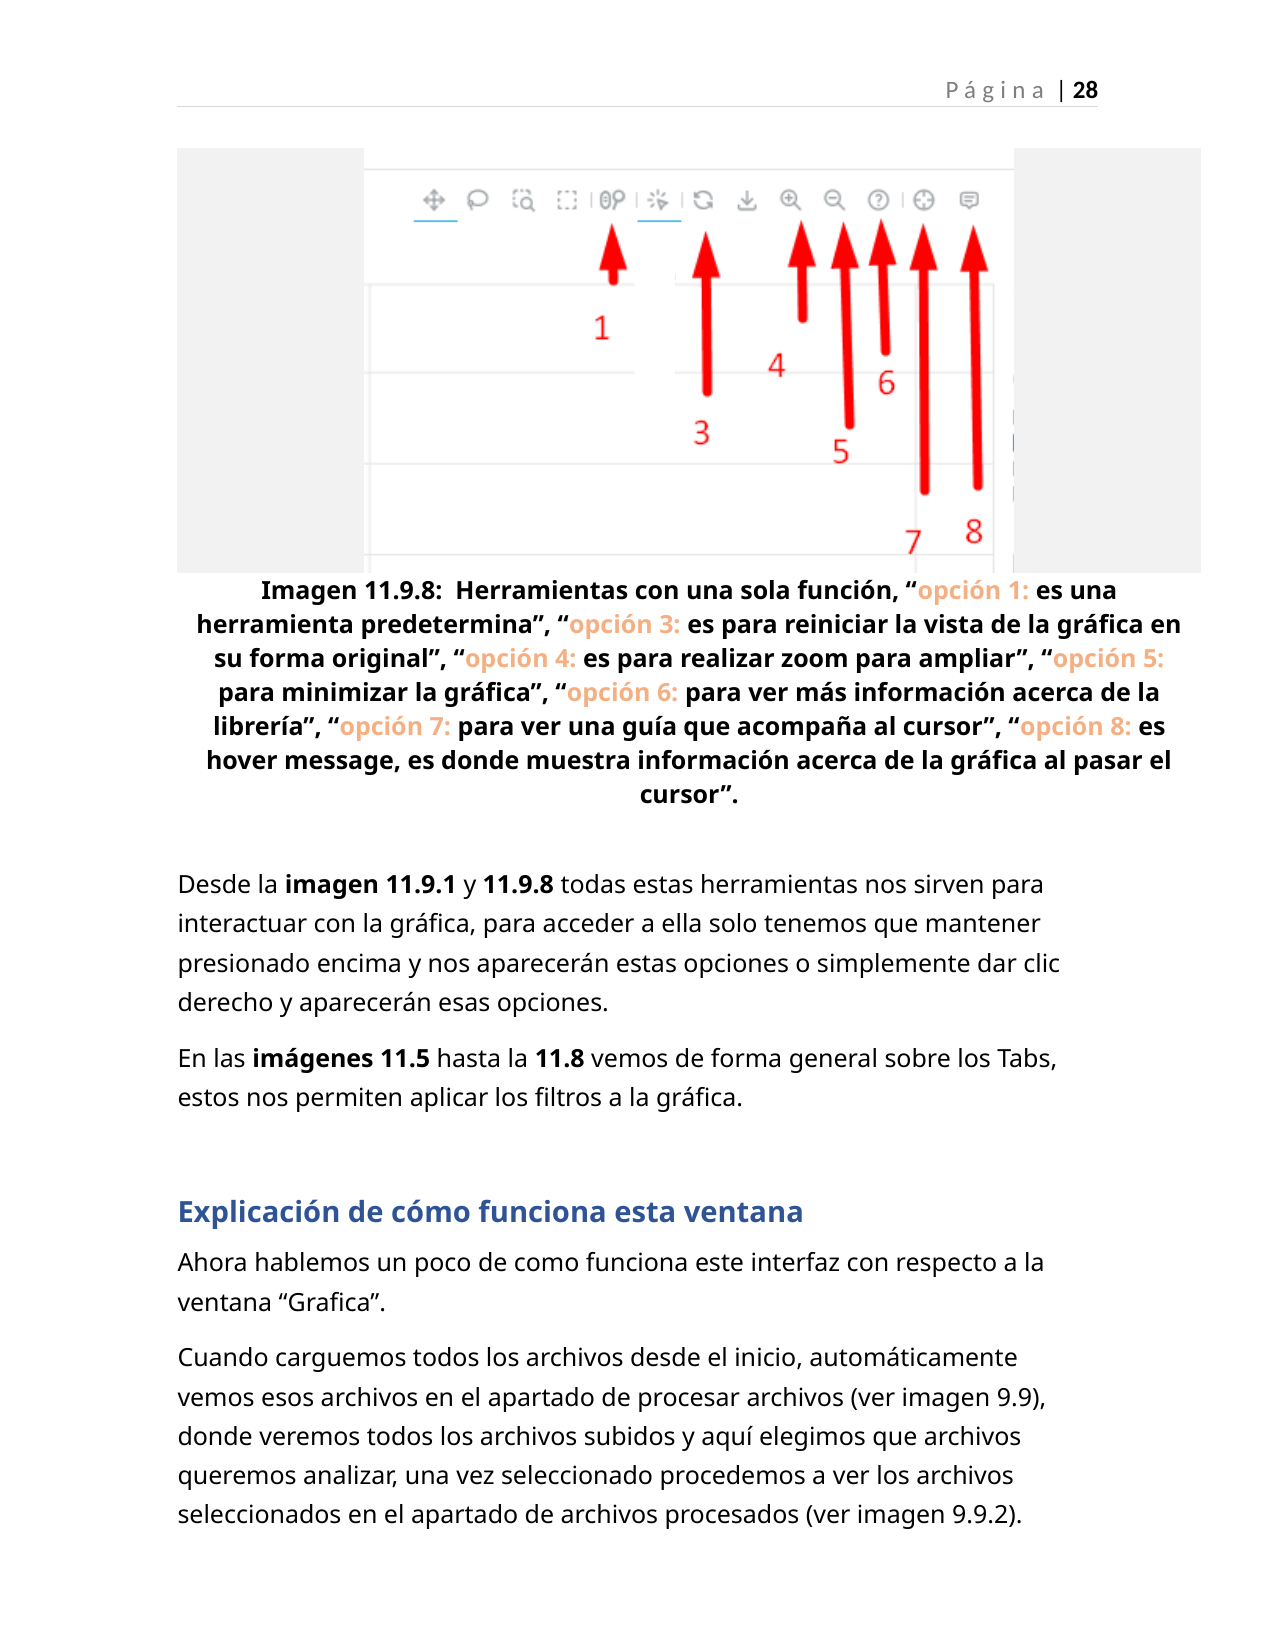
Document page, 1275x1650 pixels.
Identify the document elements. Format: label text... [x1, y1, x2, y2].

table_cell [177, 148, 364, 573]
table_cell Imagen 11.9.8: Herramientas con una sola función, “opción 1: es una herramienta predetermina”, “opción 3: es para reiniciar la vista de la gráfica en su forma original”, “opción 4: es para realizar zoom para ampliar”, “opción 5: para minimizar la gráfica”, “opción 6: para ver más información acerca de la librería”, “opción 7: para ver una guía que acompaña al cursor”, “opción 8: es hover message, es donde muestra información acerca de la gráfica al pasar el cursor”. [177, 573, 1201, 811]
picture [364, 147, 1014, 573]
text Ahora hablemos un poco de como funciona este interfaz con respecto a la ventana “Grafica”. [177, 1245, 1098, 1318]
subtitle Explicación de cómo funciona esta ventana [177, 1191, 1098, 1231]
text Desde la imagen 11.9.1 y 11.9.8 todas estas herramientas nos sirven para interactuar con la gráfica, para acceder a ella solo tenemos que mantener presionado encima y nos aparecerán estas opciones o simplemente dar clic derecho y aparecerán esas opciones. [177, 867, 1098, 1018]
text Cuando carguemos todos los archivos desde el inicio, automáticamente vemos esos archivos en el apartado de procesar archivos (ver imagen 9.9), donde veremos todos los archivos subidos y aquí elegimos que archivos queremos analizar, una vez seleccionado procedemos a ver los archivos seleccionados en el apartado de archivos procesados (ver imagen 9.9.2). [177, 1340, 1098, 1531]
table_cell [1014, 148, 1201, 573]
text En las imágenes 11.5 hasta la 11.8 vemos de forma general sobre los Tabs, estos nos permiten aplicar los filtros a la gráfica. [177, 1040, 1098, 1113]
